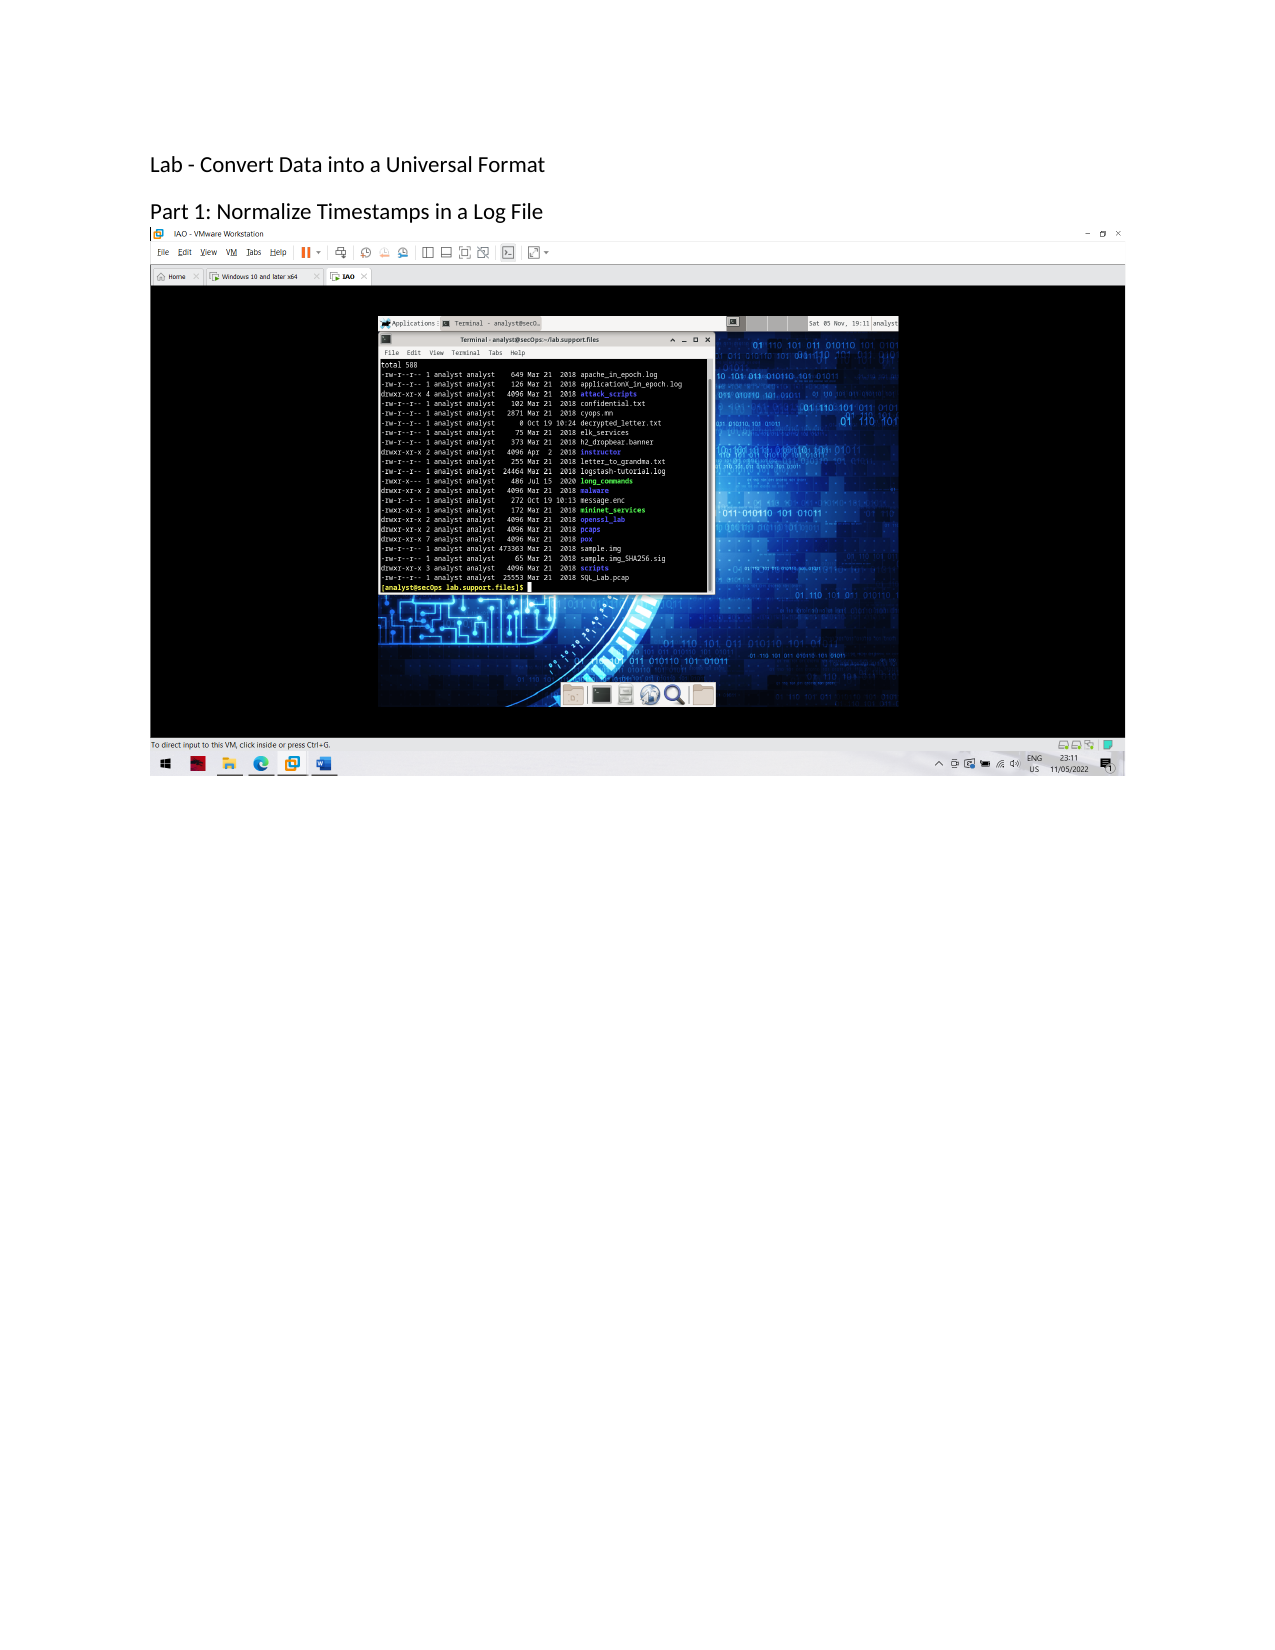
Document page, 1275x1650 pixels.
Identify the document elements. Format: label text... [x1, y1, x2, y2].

text Lab - Convert Data into a Universal Format [150, 150, 1125, 178]
text Part 1: Normalize Timestamps in a Log File [150, 197, 1125, 227]
picture [150, 227, 1125, 776]
